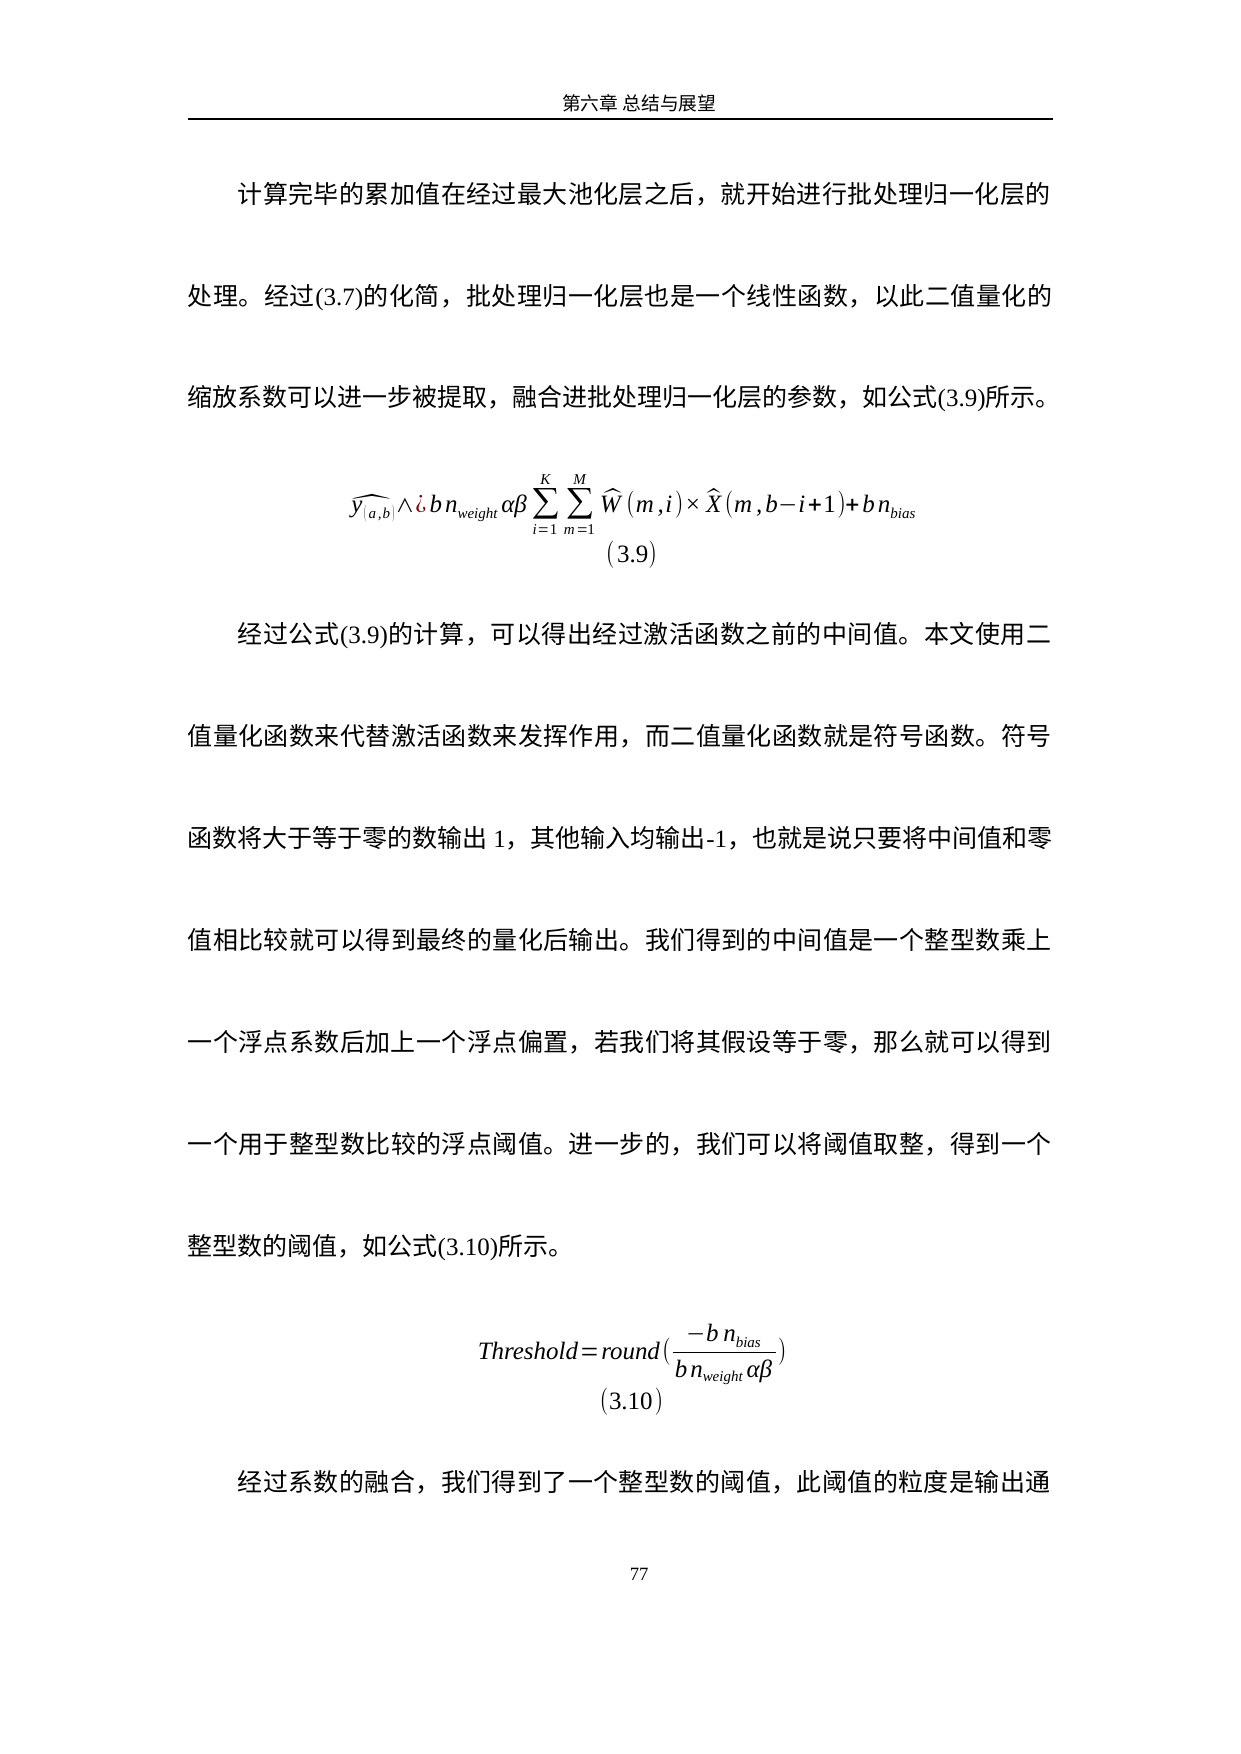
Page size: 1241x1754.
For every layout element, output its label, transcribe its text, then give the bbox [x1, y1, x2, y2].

text 计算完毕的累加值在经过最大池化层之后，就开始进行批处理归一化层的处理。经过(3.7)的化简，批处理归一化层也是一个线性函数，以此二值量化的缩放系数可以进一步被提取，融合进批处理归一化层的参数，如公式(3.9)所示。 [187, 158, 1053, 430]
text 经过公式(3.9)的计算，可以得出经过激活函数之前的中间值。本文使用二值量化函数来代替激活函数来发挥作用，而二值量化函数就是符号函数。符号函数将大于等于零的数输出1，其他输入均输出-1，也就是说只要将中间值和零值相比较就可以得到最终的量化后输出。我们得到的中间值是一个整型数乘上一个浮点系数后加上一个浮点偏置，若我们将其假设等于零，那么就可以得到一个用于整型数比较的浮点阈值。进一步的，我们可以将阈值取整，得到一个整型数的阈值，如公式(3.10)所示。 [187, 599, 1053, 1278]
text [187, 1447, 1053, 1515]
